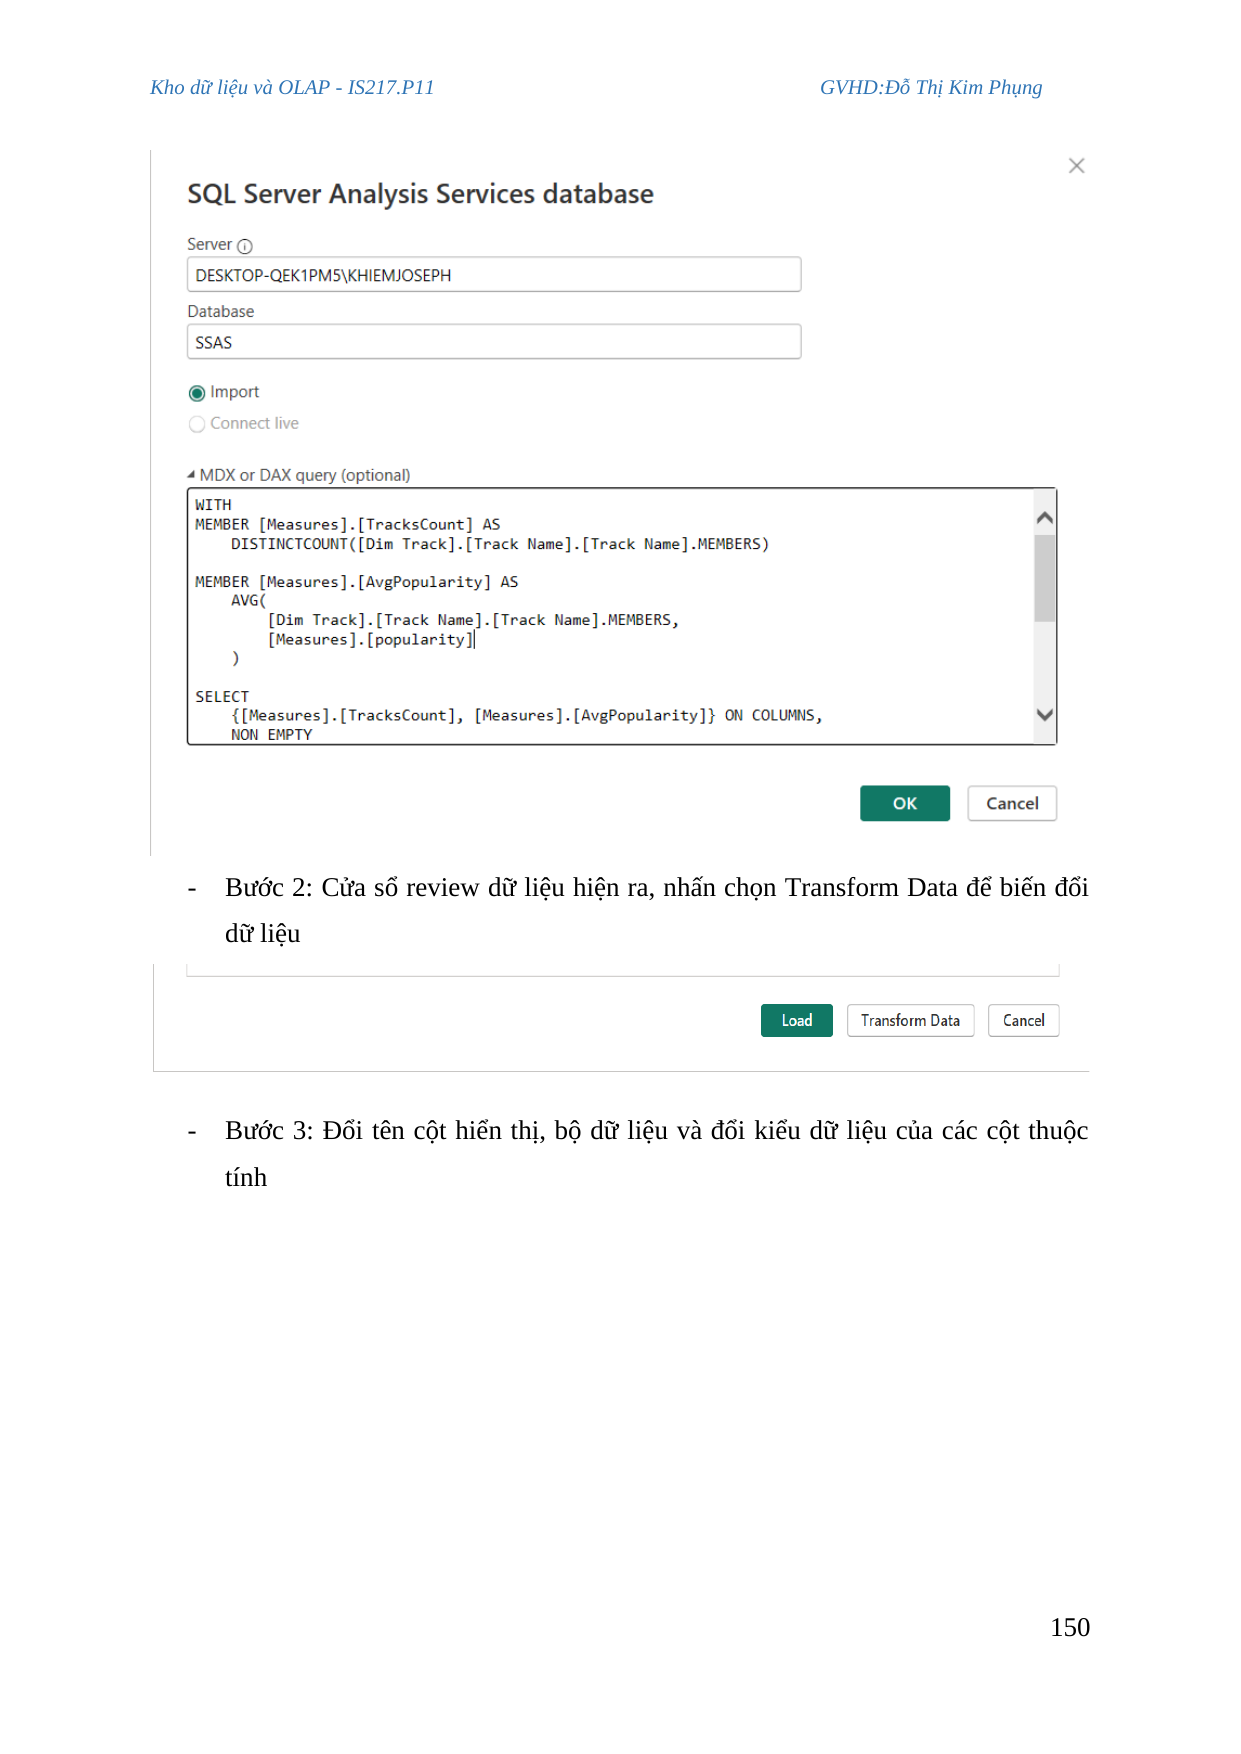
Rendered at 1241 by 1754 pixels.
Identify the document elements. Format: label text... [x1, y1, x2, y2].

picture [150, 150, 1091, 856]
list Bước 2: Cửa sổ review dữ liệu hiện ra, nhấn chọn Transform Data để biến đổi dữ liệu [187, 871, 1090, 949]
picture [150, 964, 1090, 1074]
list Bước 3: Đổi tên cột hiển thị, bộ dữ liệu và đổi kiểu dữ liệu của các cột thuộc tính [187, 1114, 1090, 1192]
